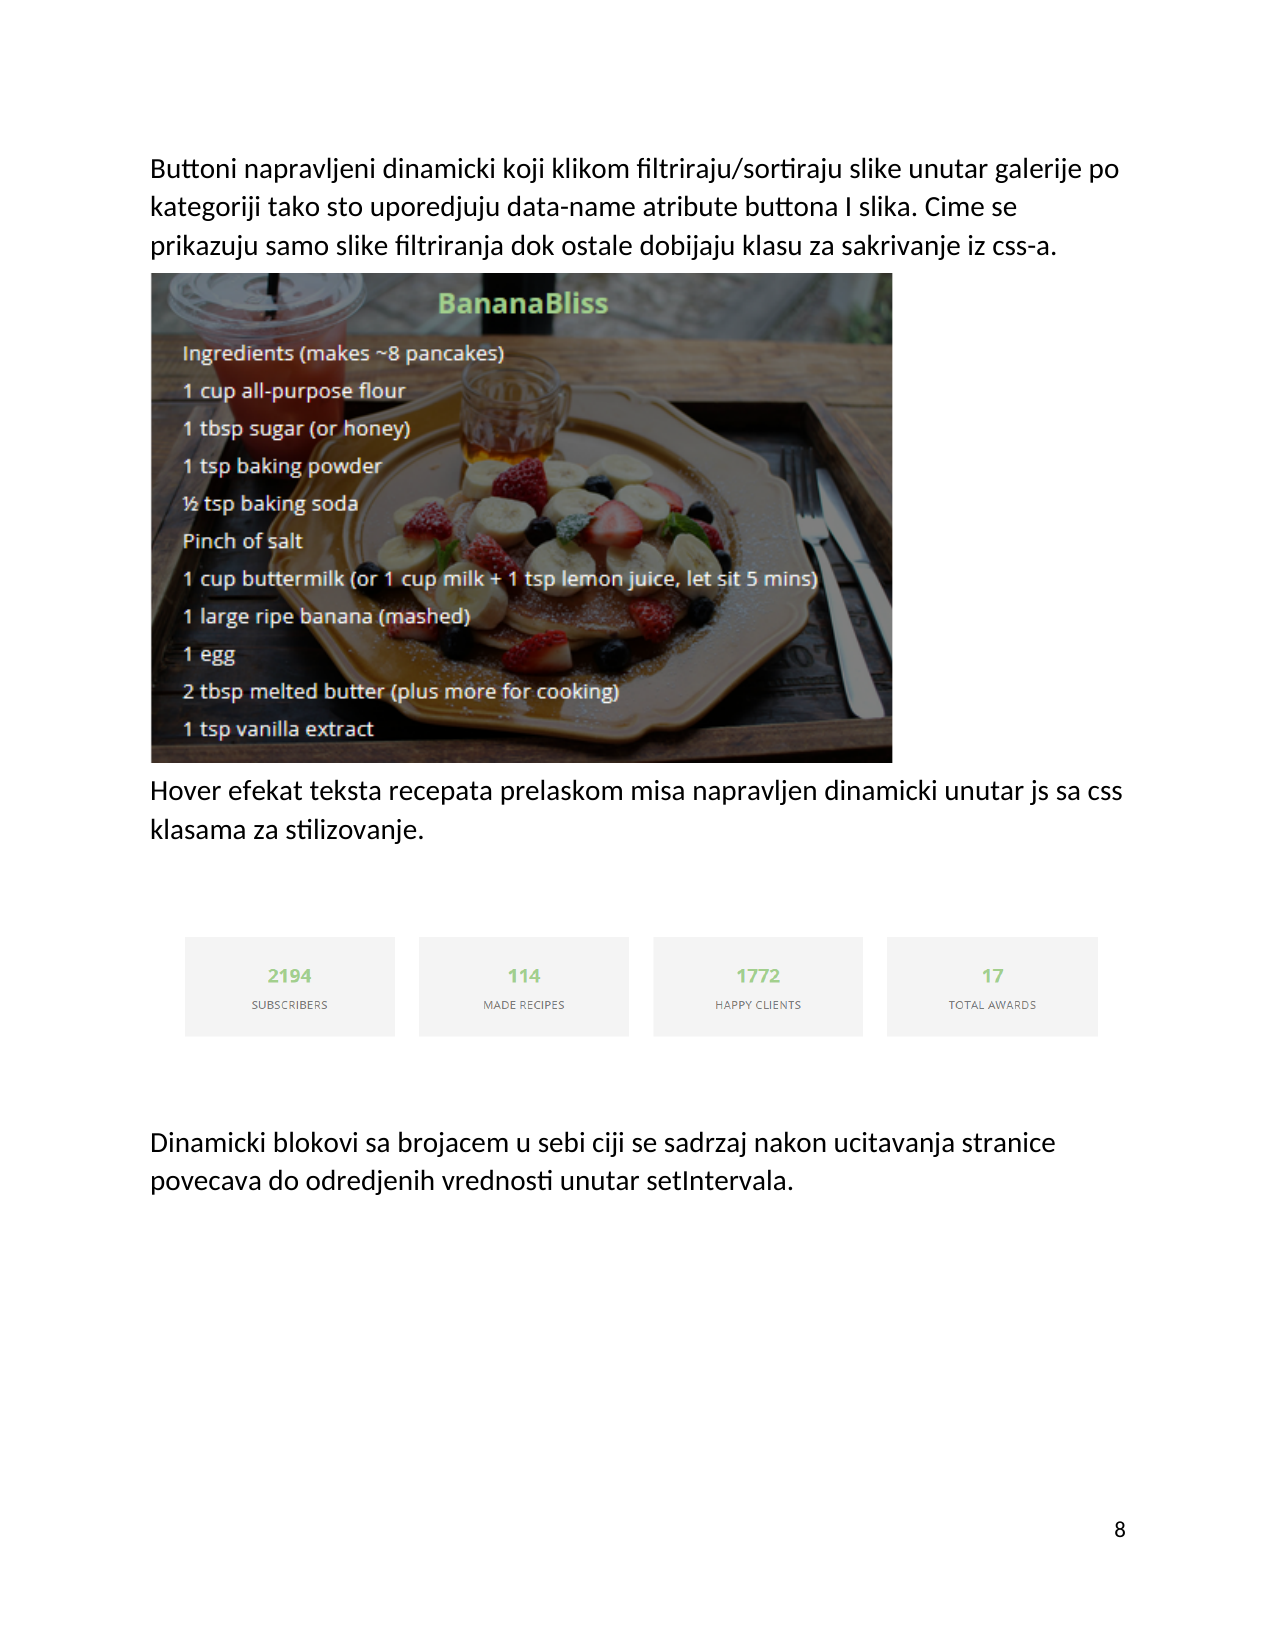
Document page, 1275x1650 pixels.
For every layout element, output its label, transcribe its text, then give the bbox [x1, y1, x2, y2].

text Buttoni napravljeni dinamicki koji klikom filtriraju/sortiraju slike unutar galerije po kategoriji tako sto uporedjuju data-name atribute buttona I slika. Cime se prikazuju samo slike filtriranja dok ostale dobijaju klasu za sakrivanje iz css-a. [150, 150, 1132, 262]
picture [150, 857, 1132, 1114]
text Hover efekat teksta recepata prelaskom misa napravljen dinamicki unutar js sa css klasama za stilizovanje. [150, 772, 1132, 846]
picture [150, 273, 893, 763]
text Dinamicki blokovi sa brojacem u sebi ciji se sadrzaj nakon ucitavanja stranice povecava do odredjenih vrednosti unutar setIntervala. [150, 1124, 1132, 1198]
